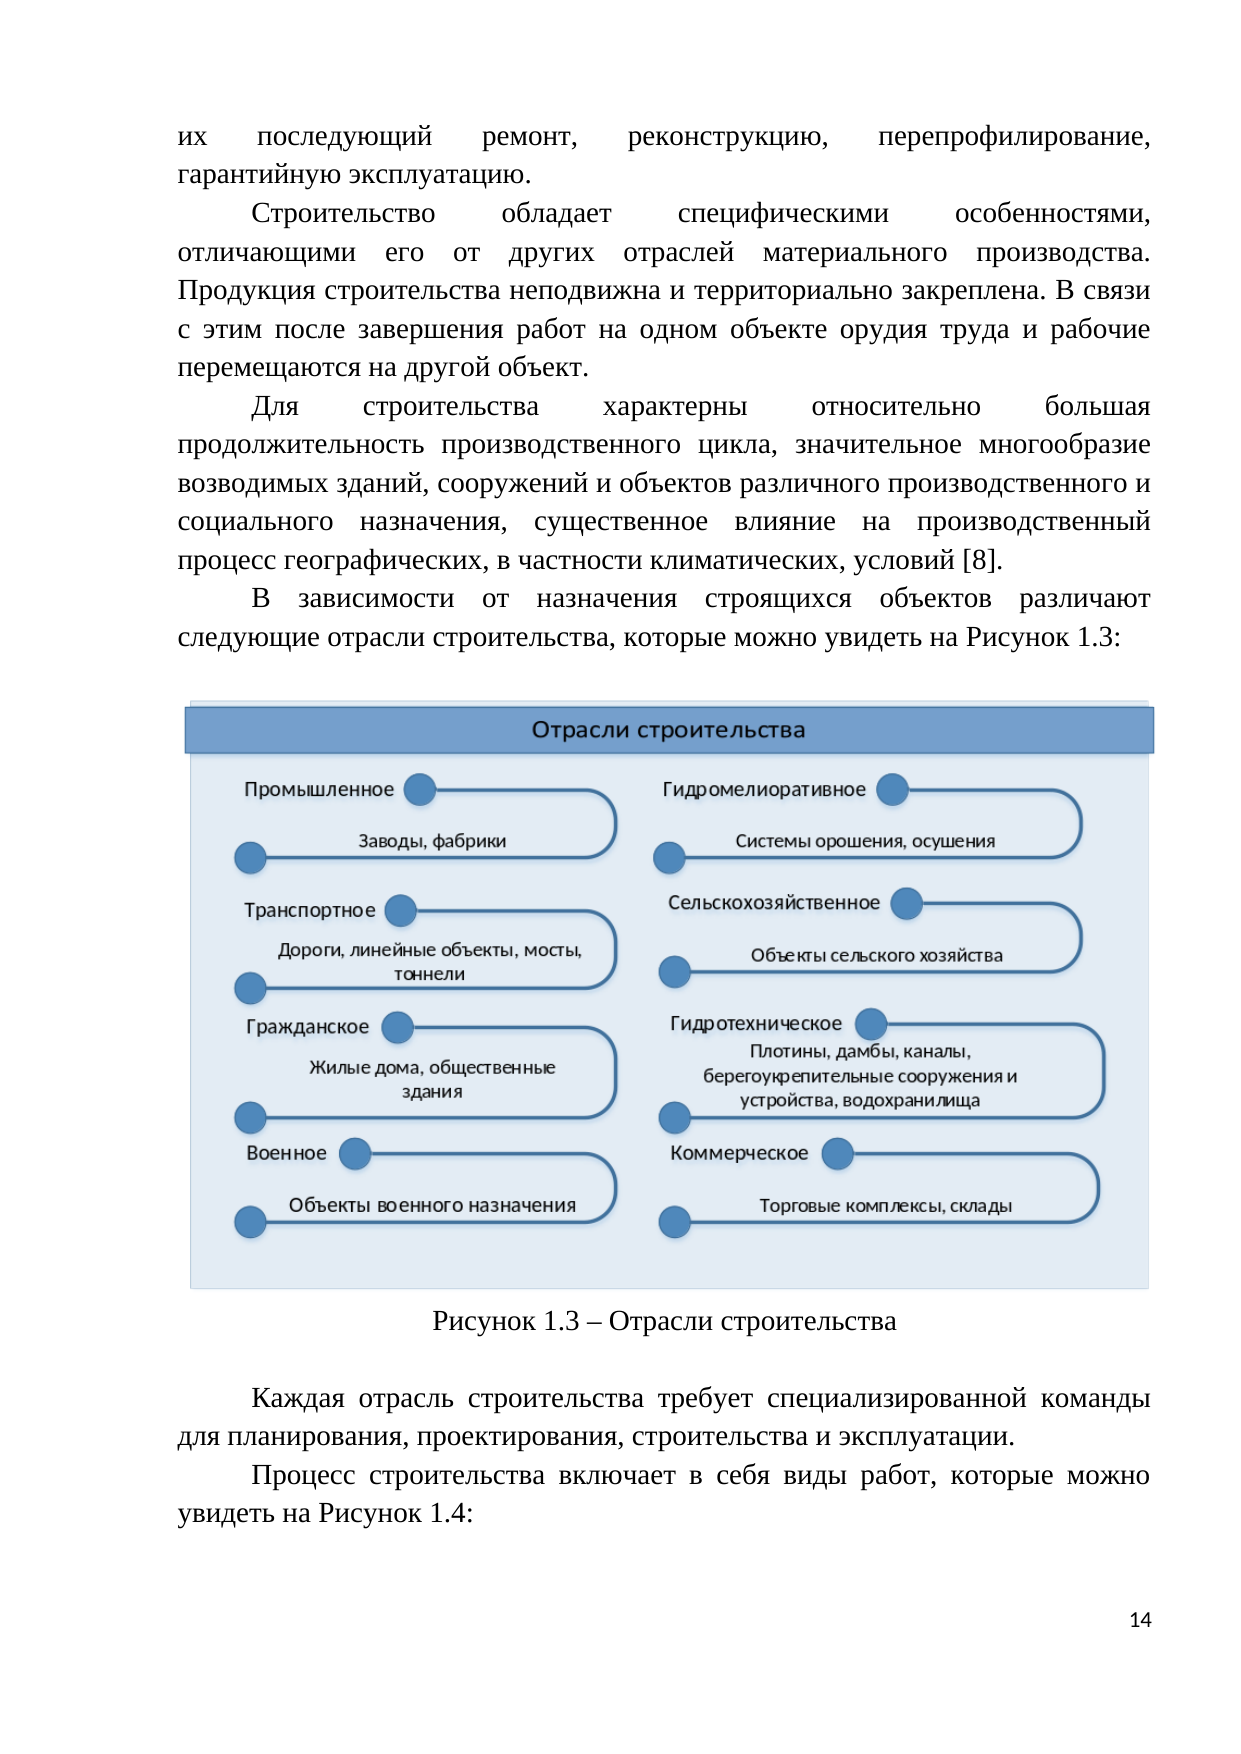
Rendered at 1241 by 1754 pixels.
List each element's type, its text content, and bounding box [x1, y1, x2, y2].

text Для строительства характерны относительно большая продолжительность производственного цикла, значительное многообразие возводимых зданий, сооружений и объектов различного производственного и социального назначения, существенное влияние на производственный процесс географических, в частности климатических, условий [8]. [177, 388, 1152, 576]
text Процесс строительства включает в себя виды работ, которые можно увидеть на рисунке 1.4: [177, 1457, 1152, 1529]
text В зависимости от назначения строящихся объектов различают следующие отрасли строительства, которые можно увидеть на рисунке 1.3: [177, 581, 1152, 653]
text Строительство обладает специфическими особенностями, отличающими его от других отраслей материального производства. Продукция строительства неподвижна и территориально закреплена. В связи с этим после завершения работ на одном объекте орудия труда и рабочие перемещаются на другой объект. [177, 195, 1152, 383]
text Рисунок 1.3 – Отрасли строительства [177, 1303, 1152, 1336]
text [177, 118, 1152, 190]
text Каждая отрасль строительства требует специализированной команды для планирования, проектирования, строительства и эксплуатации. [177, 1380, 1152, 1452]
